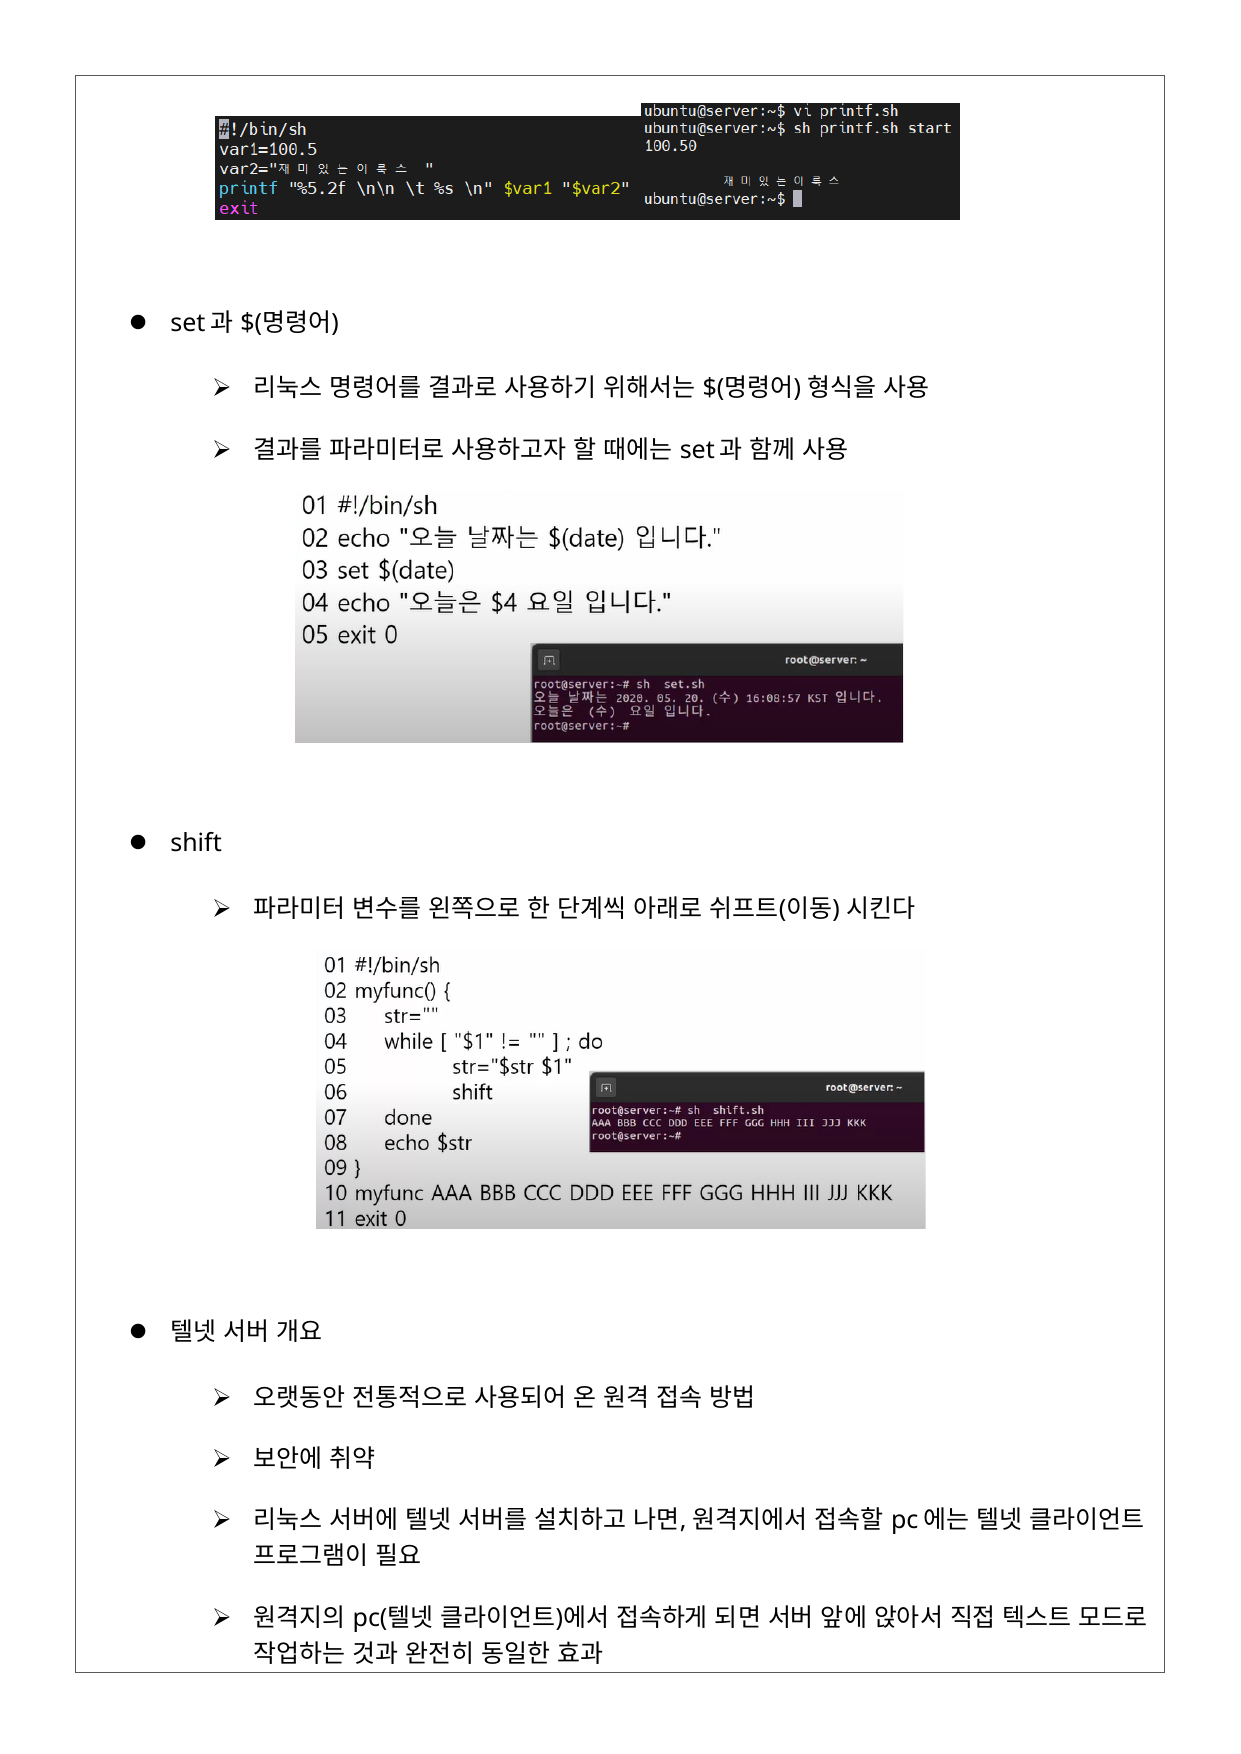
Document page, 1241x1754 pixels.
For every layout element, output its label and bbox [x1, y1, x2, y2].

picture [211, 103, 960, 220]
table_header [76, 76, 1164, 1672]
picture [316, 949, 926, 1229]
picture [295, 490, 904, 743]
